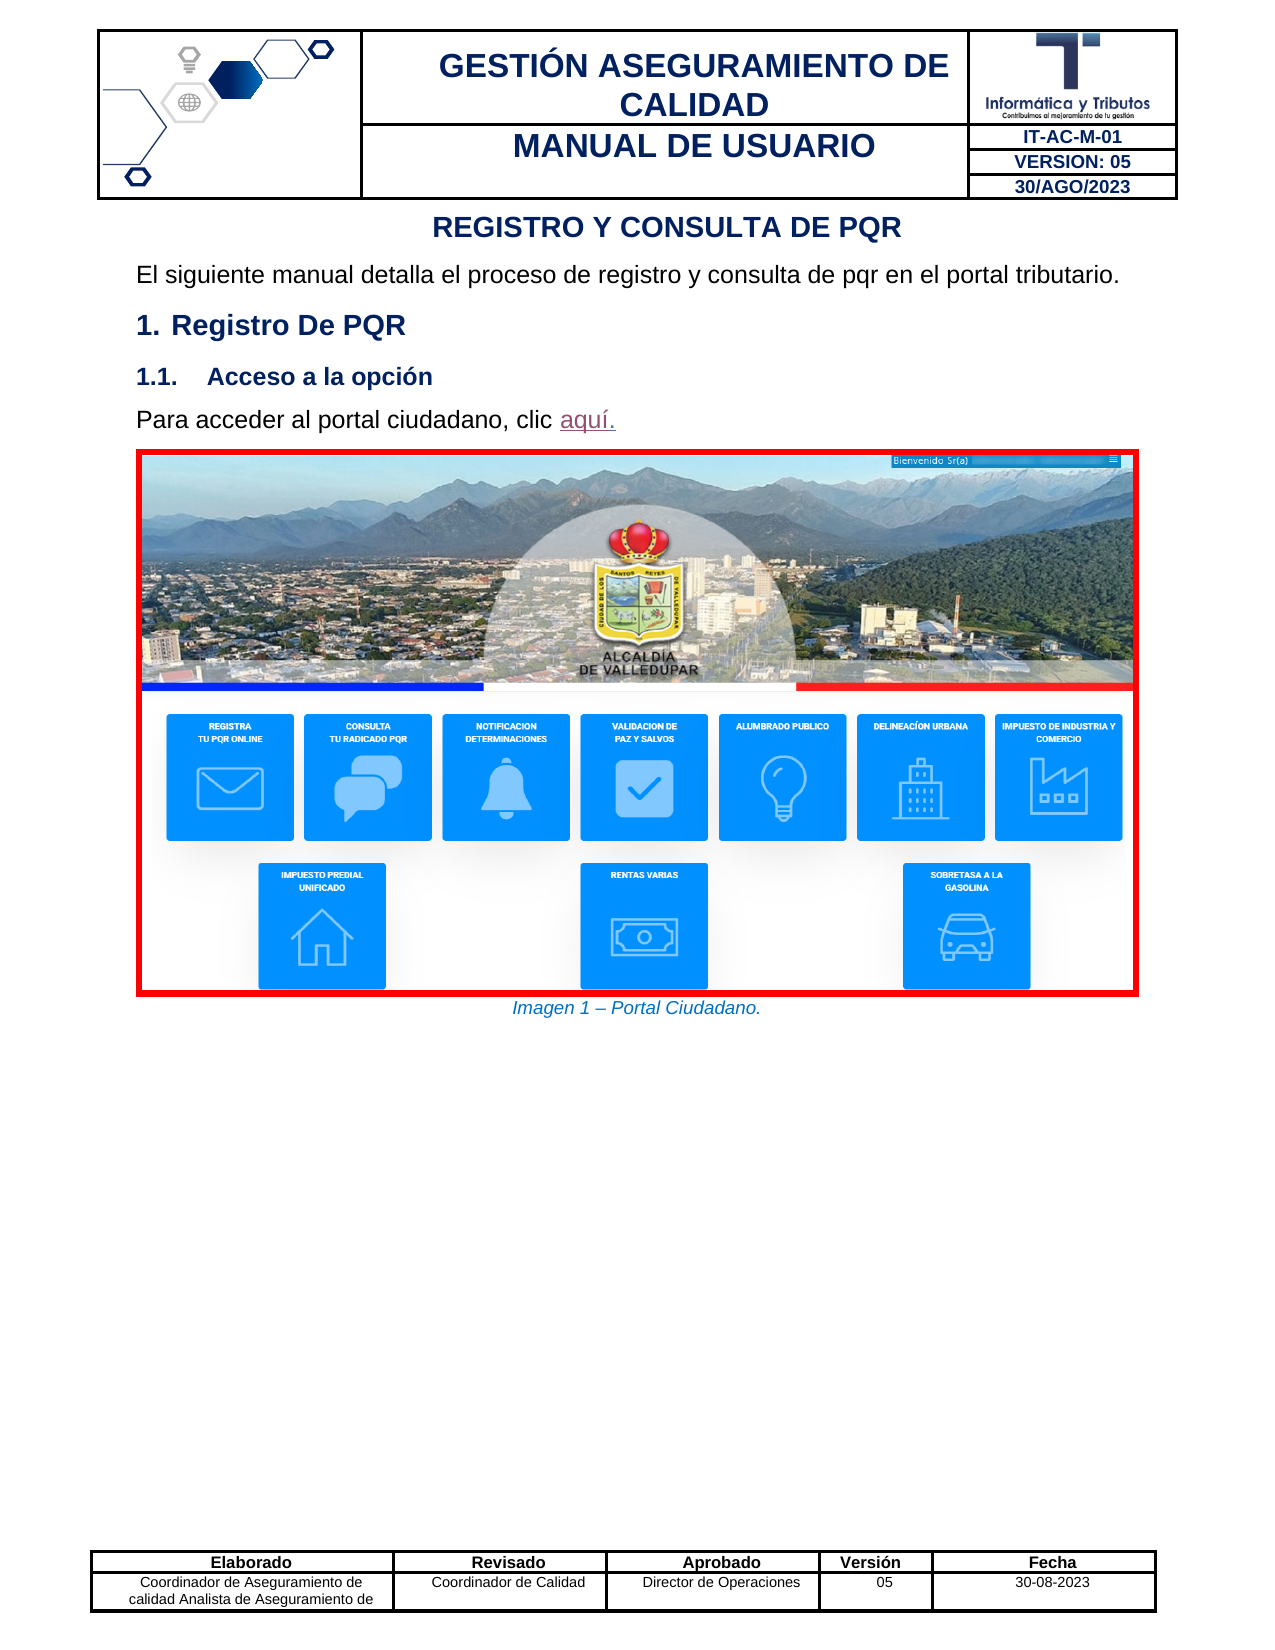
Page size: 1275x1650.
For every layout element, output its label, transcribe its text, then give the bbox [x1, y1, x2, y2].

picture [985, 32, 1150, 120]
picture [142, 455, 1133, 990]
subtitle REGISTRO Y CONSULTA DE PQR [195, 210, 1139, 244]
text Imagen 1 – Portal Ciudadano. [136, 997, 1139, 1018]
picture [973, 455, 1108, 464]
subtitle Registro De PQR [136, 308, 1139, 341]
subtitle Acceso a la opción [136, 362, 1139, 391]
text El siguiente manual detalla el proceso de registro y consulta de pqr en el portal tributario. [136, 260, 1134, 289]
text Para acceder al portal ciudadano, clic aquí. [136, 405, 1139, 434]
